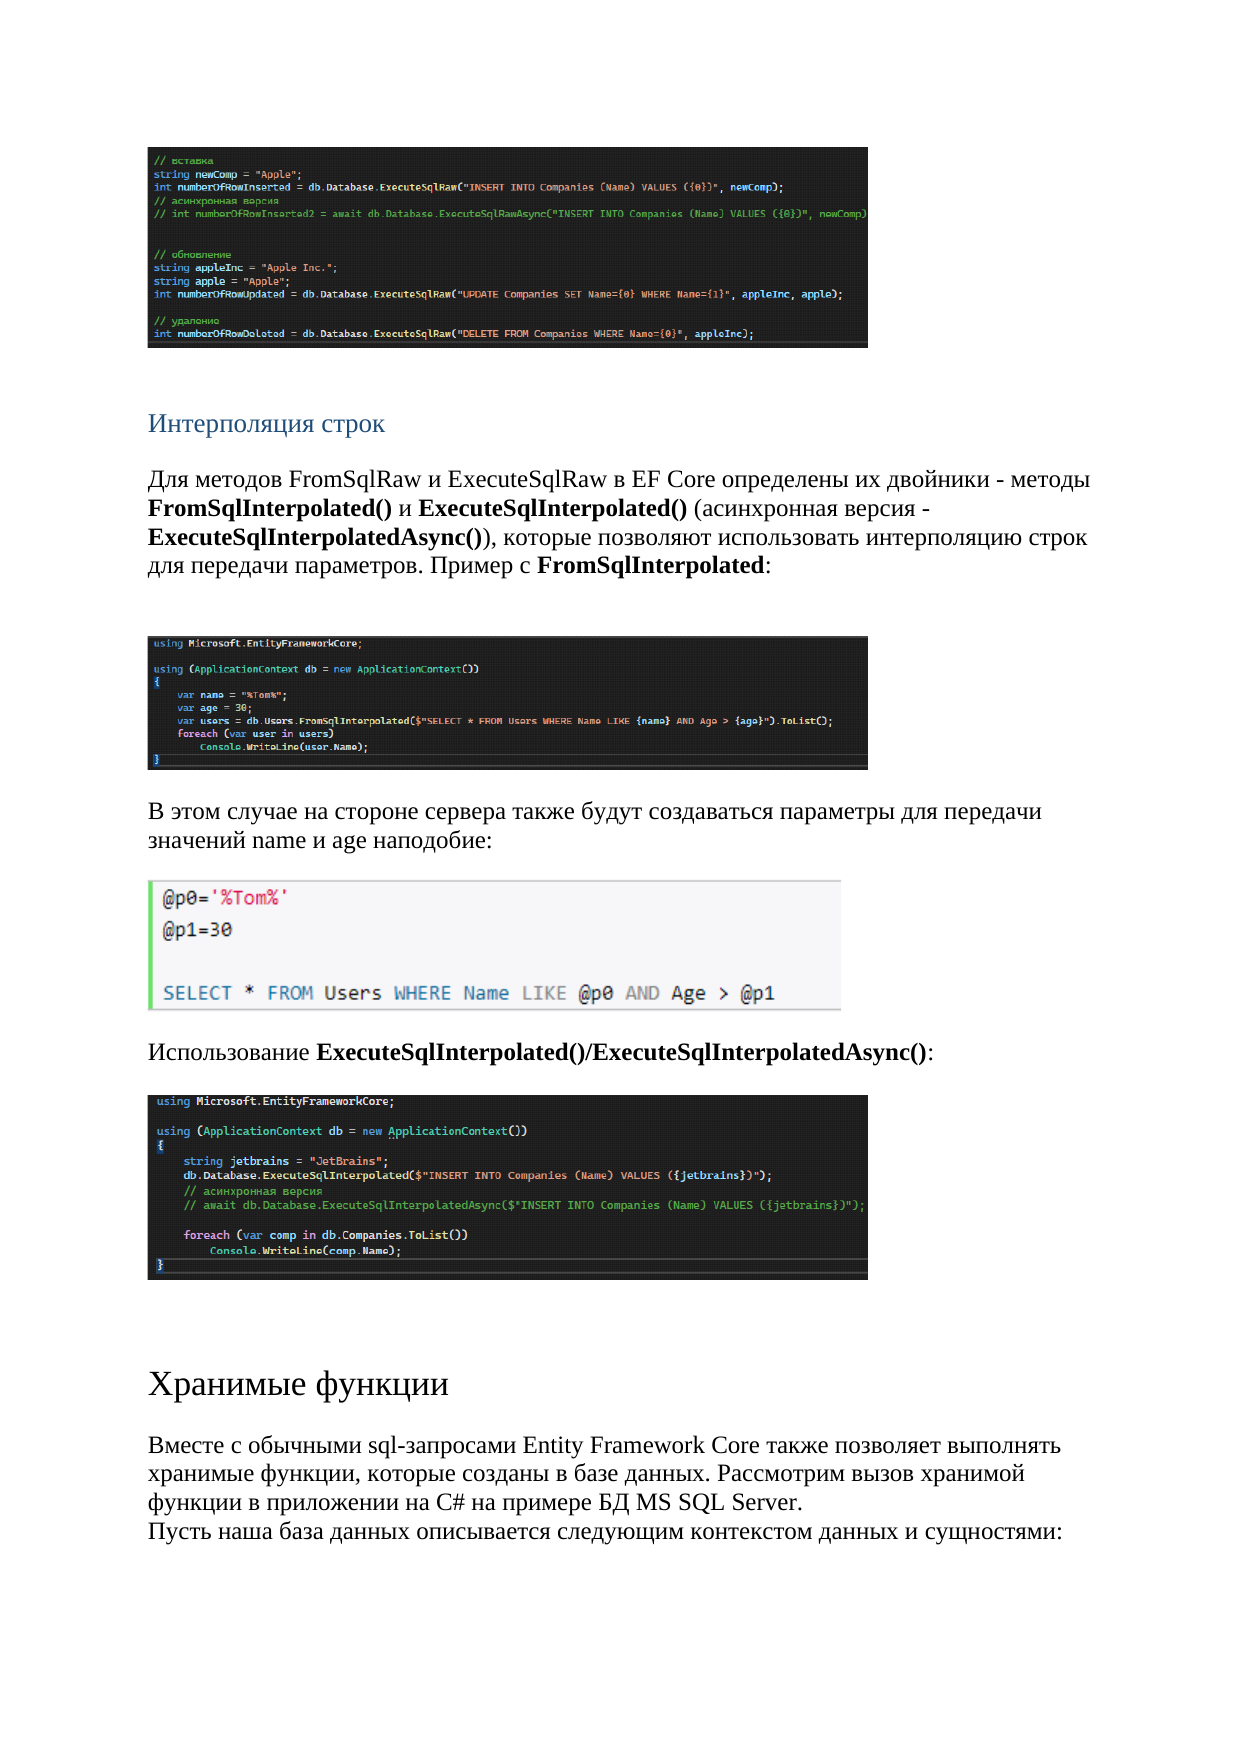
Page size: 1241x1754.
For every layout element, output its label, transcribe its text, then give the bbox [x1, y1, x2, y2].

picture [147, 1095, 868, 1280]
text Вместе с обычными sql-запросами Entity Framework Core также позволяет выполнять хранимые функции, которые созданы в базе данных. Рассмотрим вызов хранимой функции в приложении на C# на примере БД MS SQL Server. [148, 1430, 1093, 1516]
text Использование ExecuteSqlInterpolated()/ExecuteSqlInterpolatedAsync(): [148, 1037, 1093, 1066]
text В этом случае на стороне сервера также будут создаваться параметры для передачи значений name и age наподобие: [148, 796, 1093, 853]
picture [147, 636, 868, 770]
text Хранимые функции [148, 1363, 1093, 1403]
picture [147, 147, 868, 348]
picture [147, 879, 842, 1012]
text Интерполяция строк [148, 378, 1093, 438]
text Пусть наша база данных описывается следующим контекстом данных и сущностями: [148, 1516, 1093, 1545]
text Для методов FromSqlRaw и ExecuteSqlRaw в EF Core определены их двойники - методы FromSqlInterpolated() и ExecuteSqlInterpolated() (асинхронная версия - ExecuteSqlInterpolatedAsync()), которые позволяют использовать интерполяцию строк для передачи параметров. Пример с FromSqlInterpolated: [148, 464, 1093, 579]
